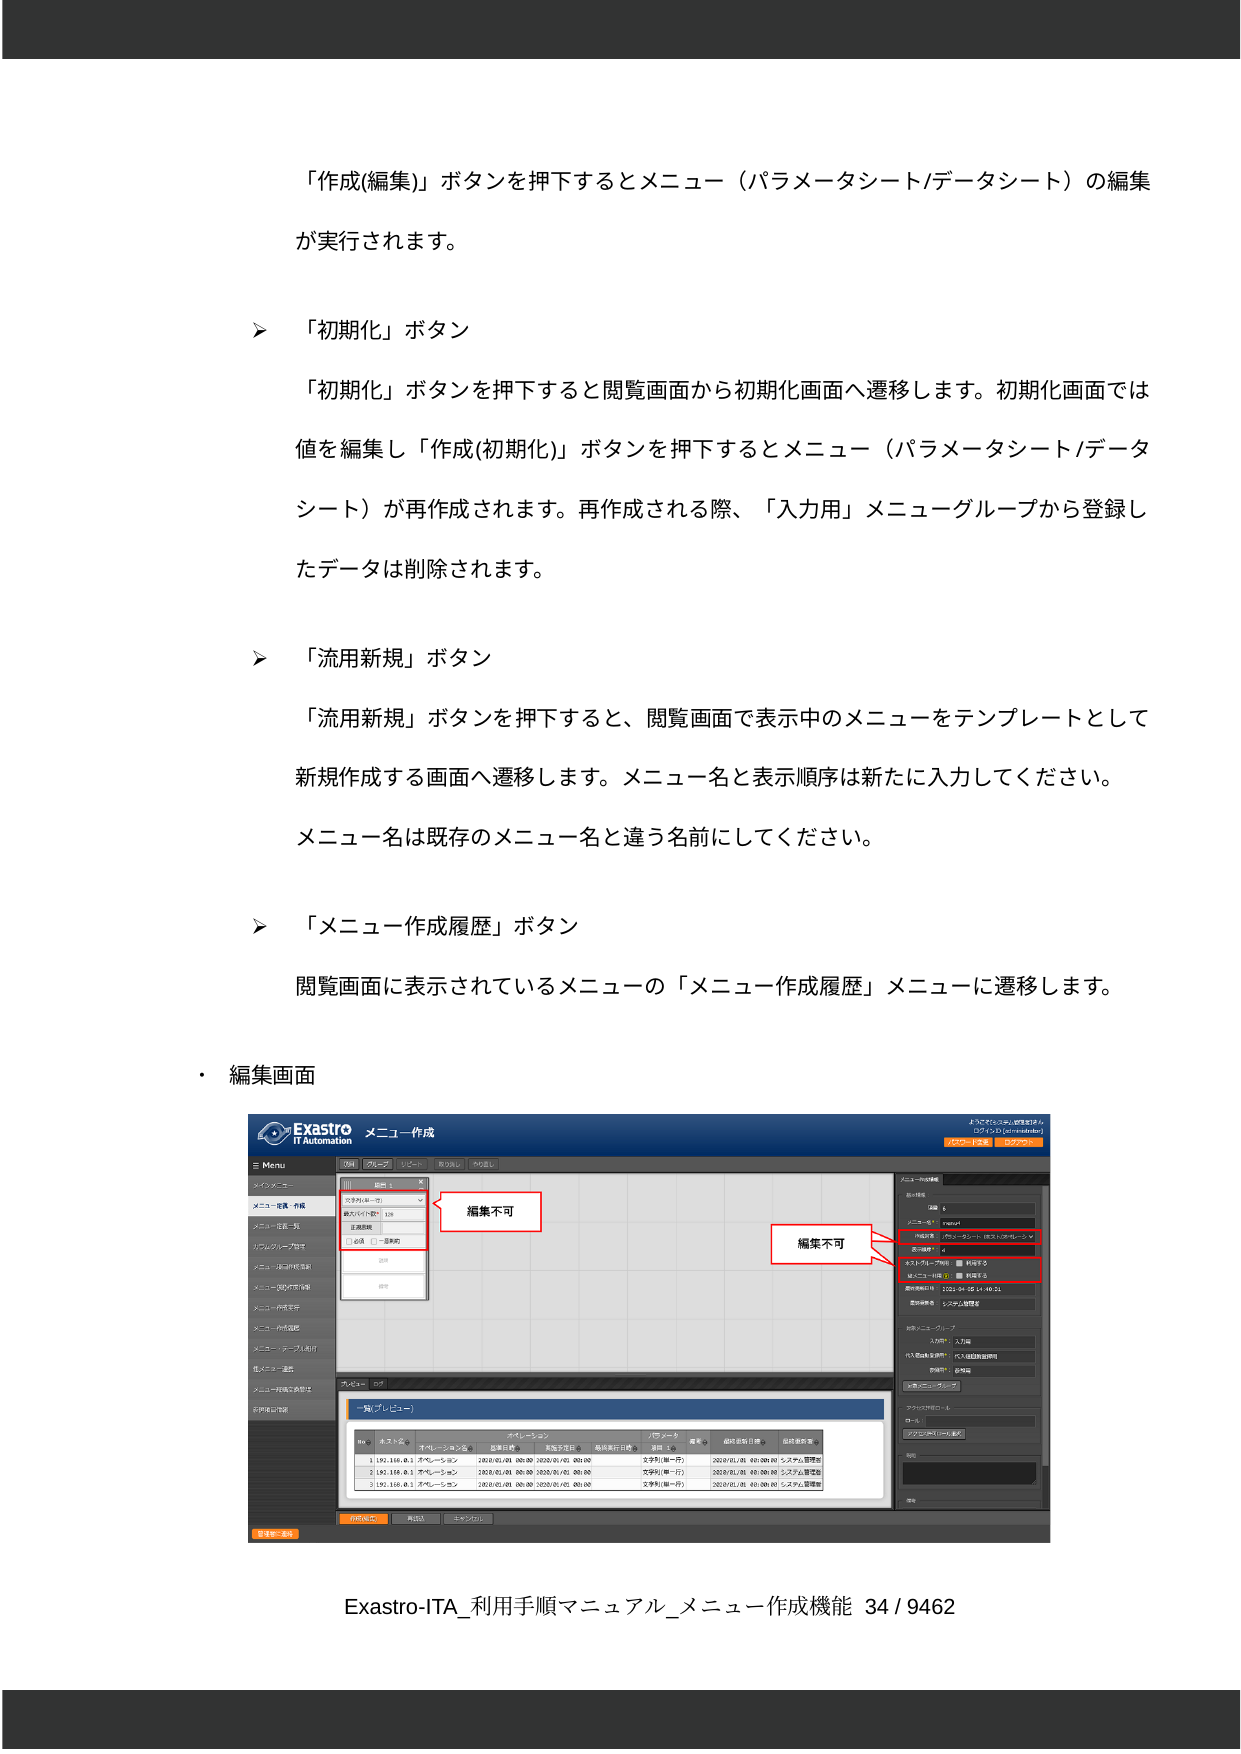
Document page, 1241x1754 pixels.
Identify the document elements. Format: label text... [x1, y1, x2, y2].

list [251, 151, 1152, 270]
list 「メニュー作成履歴」ボタン 閲覧画面に表示されているメニューの「メニュー作成履歴」メニューに遷移します。 [251, 895, 1152, 1014]
list 「初期化」ボタン [251, 299, 1152, 359]
list 編集画面 [191, 1044, 1152, 1104]
list 「初期化」ボタンを押下すると閲覧画面から初期化画面へ遷移します。初期化画面では値を編集し「作成(初期化)」ボタンを押下するとメニュー（パラメータシート/データシート）が再作成されます。再作成される際、「入力用」メニューグループから登録したデータは削除されます。 [295, 359, 1152, 597]
picture [2, 1690, 1241, 1749]
picture [248, 1114, 1051, 1543]
picture [2, 0, 1241, 59]
list 「流用新規」ボタン 「流用新規」ボタンを押下すると、閲覧画面で表示中のメニューをテンプレートとして新規作成する画面へ遷移します。メニュー名と表示順序は新たに入力してください。 メニュー名は既存のメニュー名と違う名前にしてください。 [251, 627, 1152, 866]
